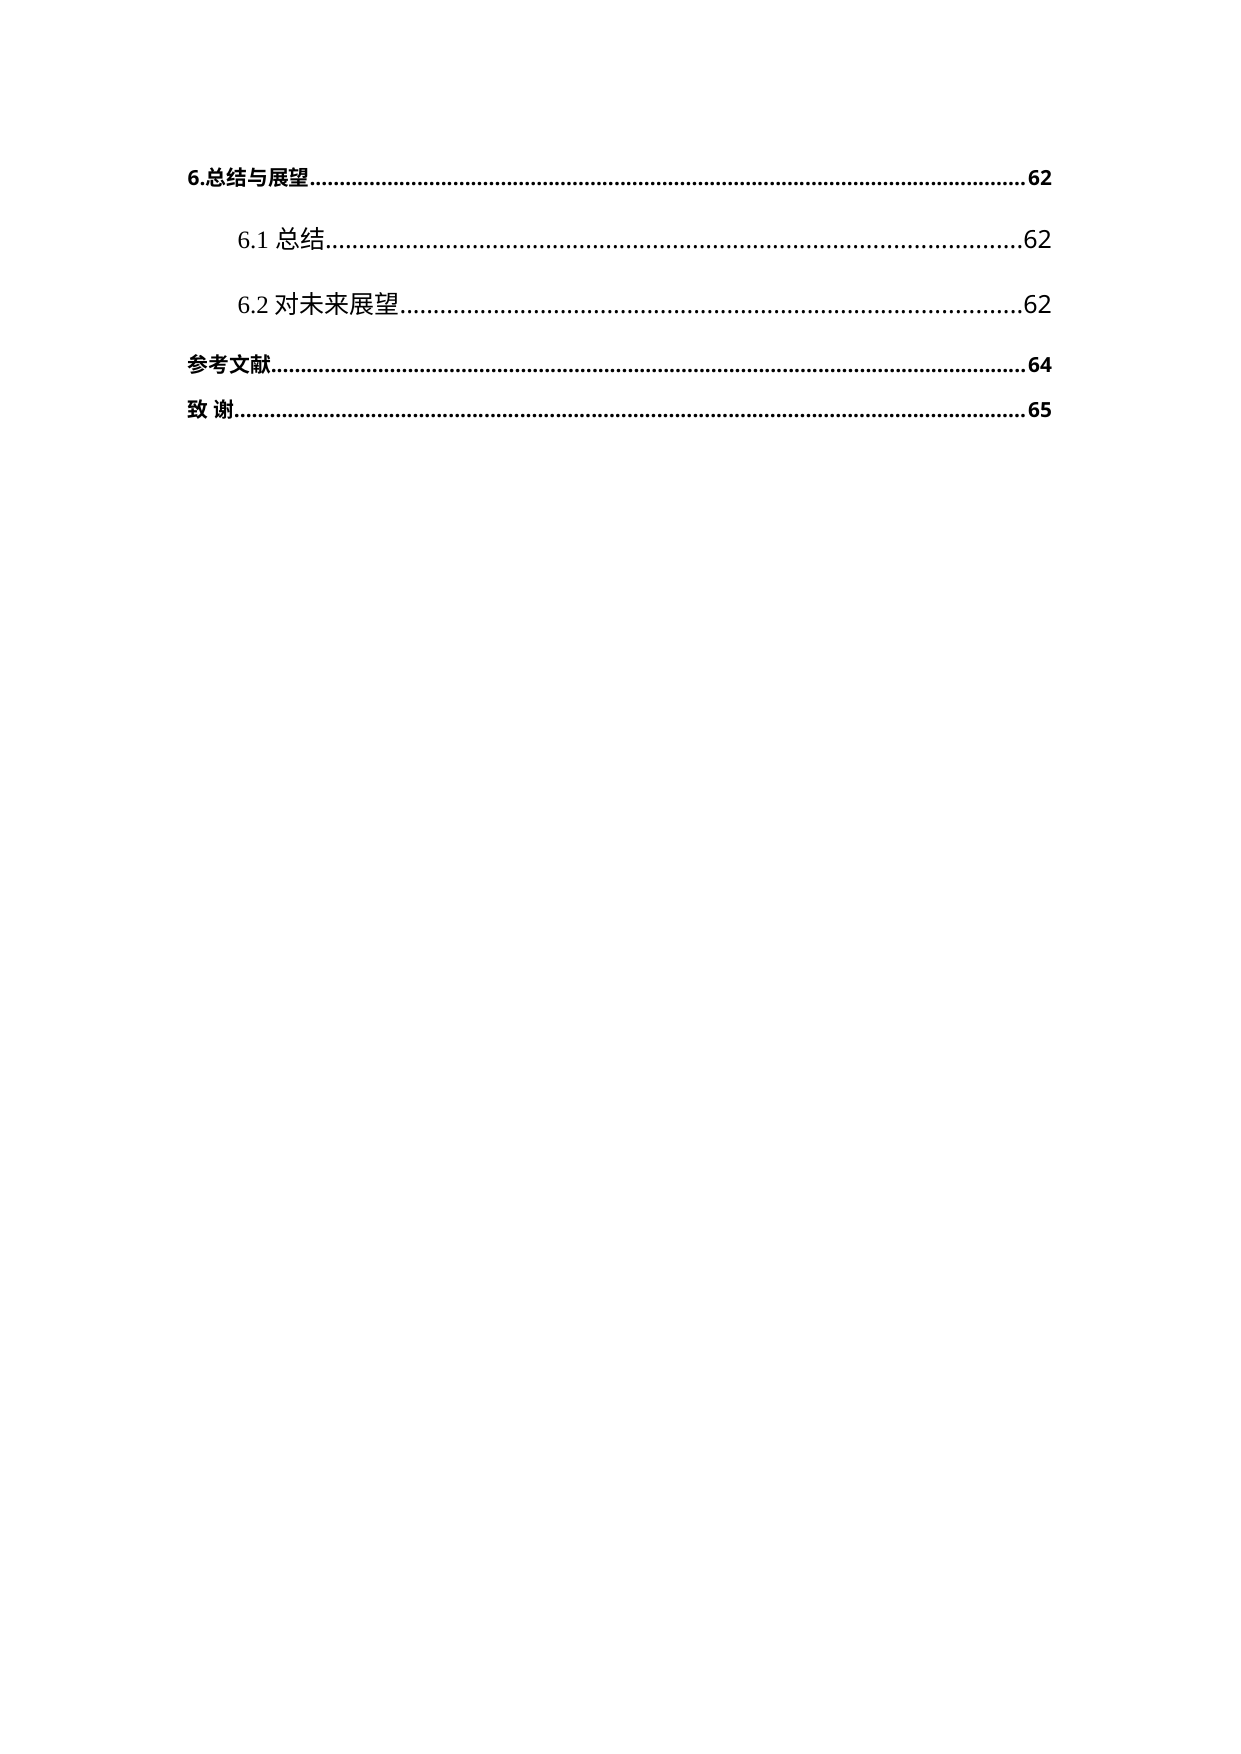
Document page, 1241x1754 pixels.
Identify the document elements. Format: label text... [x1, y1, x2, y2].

text 6.总结与展望 62 [187, 160, 1053, 192]
text 参考文献 64 [187, 347, 1053, 380]
text 致 谢 65 [187, 392, 1053, 425]
text 6.2 对未来展望 62 [237, 270, 1053, 335]
text 6.1 总结 62 [237, 205, 1053, 270]
